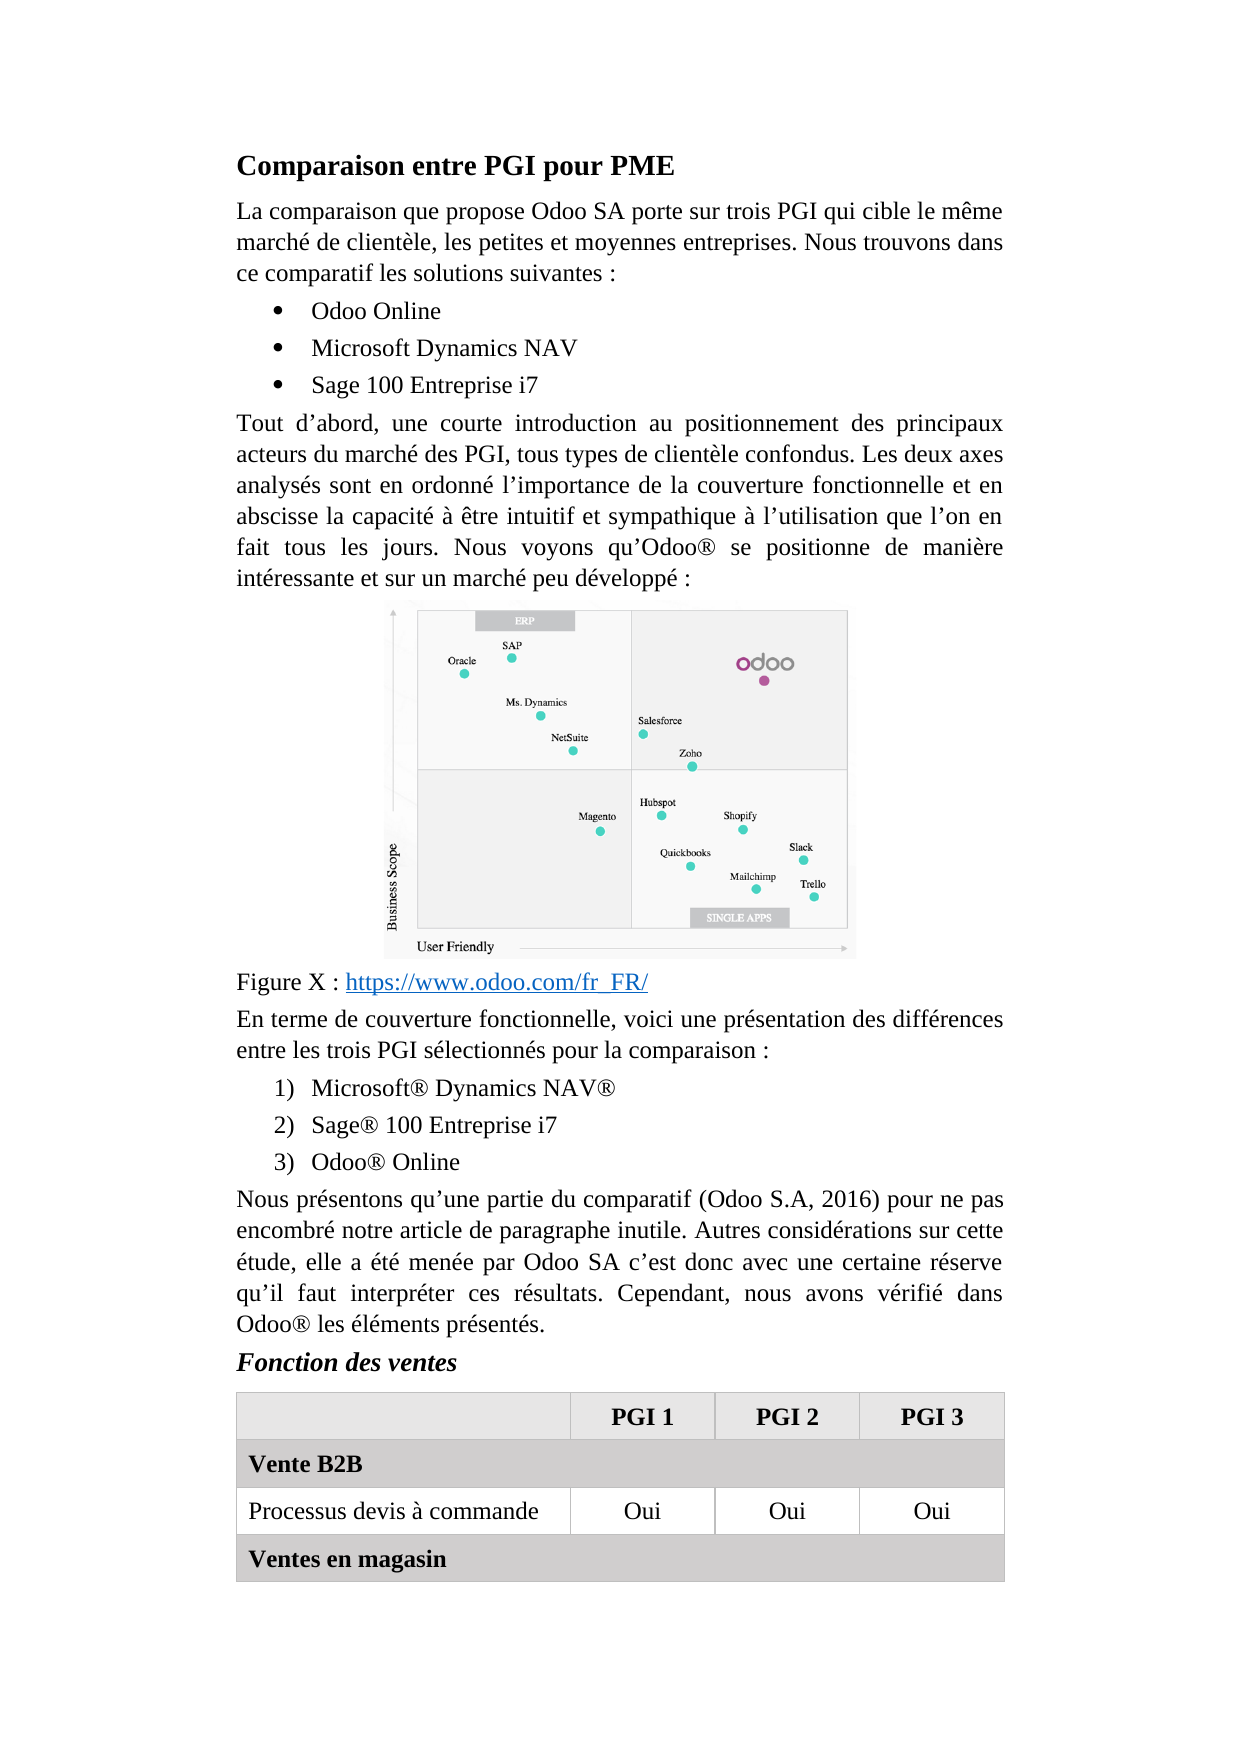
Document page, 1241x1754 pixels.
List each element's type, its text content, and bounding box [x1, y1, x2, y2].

list Odoo Online [274, 296, 1004, 324]
text Fonction des ventes [236, 1346, 1004, 1377]
list Microsoft® Dynamics NAV® [274, 1073, 1004, 1101]
table_header PGI 3 [860, 1393, 1004, 1439]
table_header [237, 1393, 570, 1439]
text Comparaison entre PGI pour PME [236, 148, 1004, 181]
table_cell Vente B2B [237, 1440, 1004, 1487]
table_header PGI 1 [571, 1393, 714, 1439]
text Figure X : https://www.odoo.com/fr_FR/ [236, 967, 1004, 996]
table_cell Oui [571, 1488, 714, 1534]
picture [383, 600, 857, 959]
table_cell Oui [860, 1488, 1004, 1534]
text Nous présentons qu’une partie du comparatif (Odoo S.A, 2016) pour ne pas encombré notre article de paragraphe inutile. Autres considérations sur cette étude, elle a été menée par Odoo SA c’est donc avec une certaine réserve qu’il faut interpréter ces résultats. Cependant, nous avons vérifié dans Odoo® les éléments présentés. [236, 1184, 1004, 1337]
list Sage® 100 Entreprise i7 [274, 1110, 1004, 1139]
table_header PGI 2 [716, 1393, 859, 1439]
list Microsoft Dynamics NAV [274, 333, 1004, 362]
text En terme de couverture fonctionnelle, voici une présentation des différences entre les trois PGI sélectionnés pour la comparaison : [236, 1004, 1004, 1064]
text Tout d’abord, une courte introduction au positionnement des principaux acteurs du marché des PGI, tous types de clientèle confondus. Les deux axes analysés sont en ordonné l’importance de la couverture fonctionnelle et en abscisse la capacité à être intuitif et sympathique à l’utilisation que l’on en fait tous les jours. Nous voyons qu’Odoo® se positionne de manière intéressante et sur un marché peu développé : [236, 408, 1004, 592]
table_cell Oui [716, 1488, 859, 1534]
text La comparaison que propose Odoo SA porte sur trois PGI qui cible le même marché de clientèle, les petites et moyennes entreprises. Nous trouvons dans ce comparatif les solutions suivantes : [236, 196, 1004, 287]
table_cell Processus devis à commande [237, 1488, 570, 1534]
table_cell Ventes en magasin [237, 1535, 1004, 1581]
list Odoo® Online [274, 1147, 1004, 1176]
list Sage 100 Entreprise i7 [274, 370, 1004, 399]
